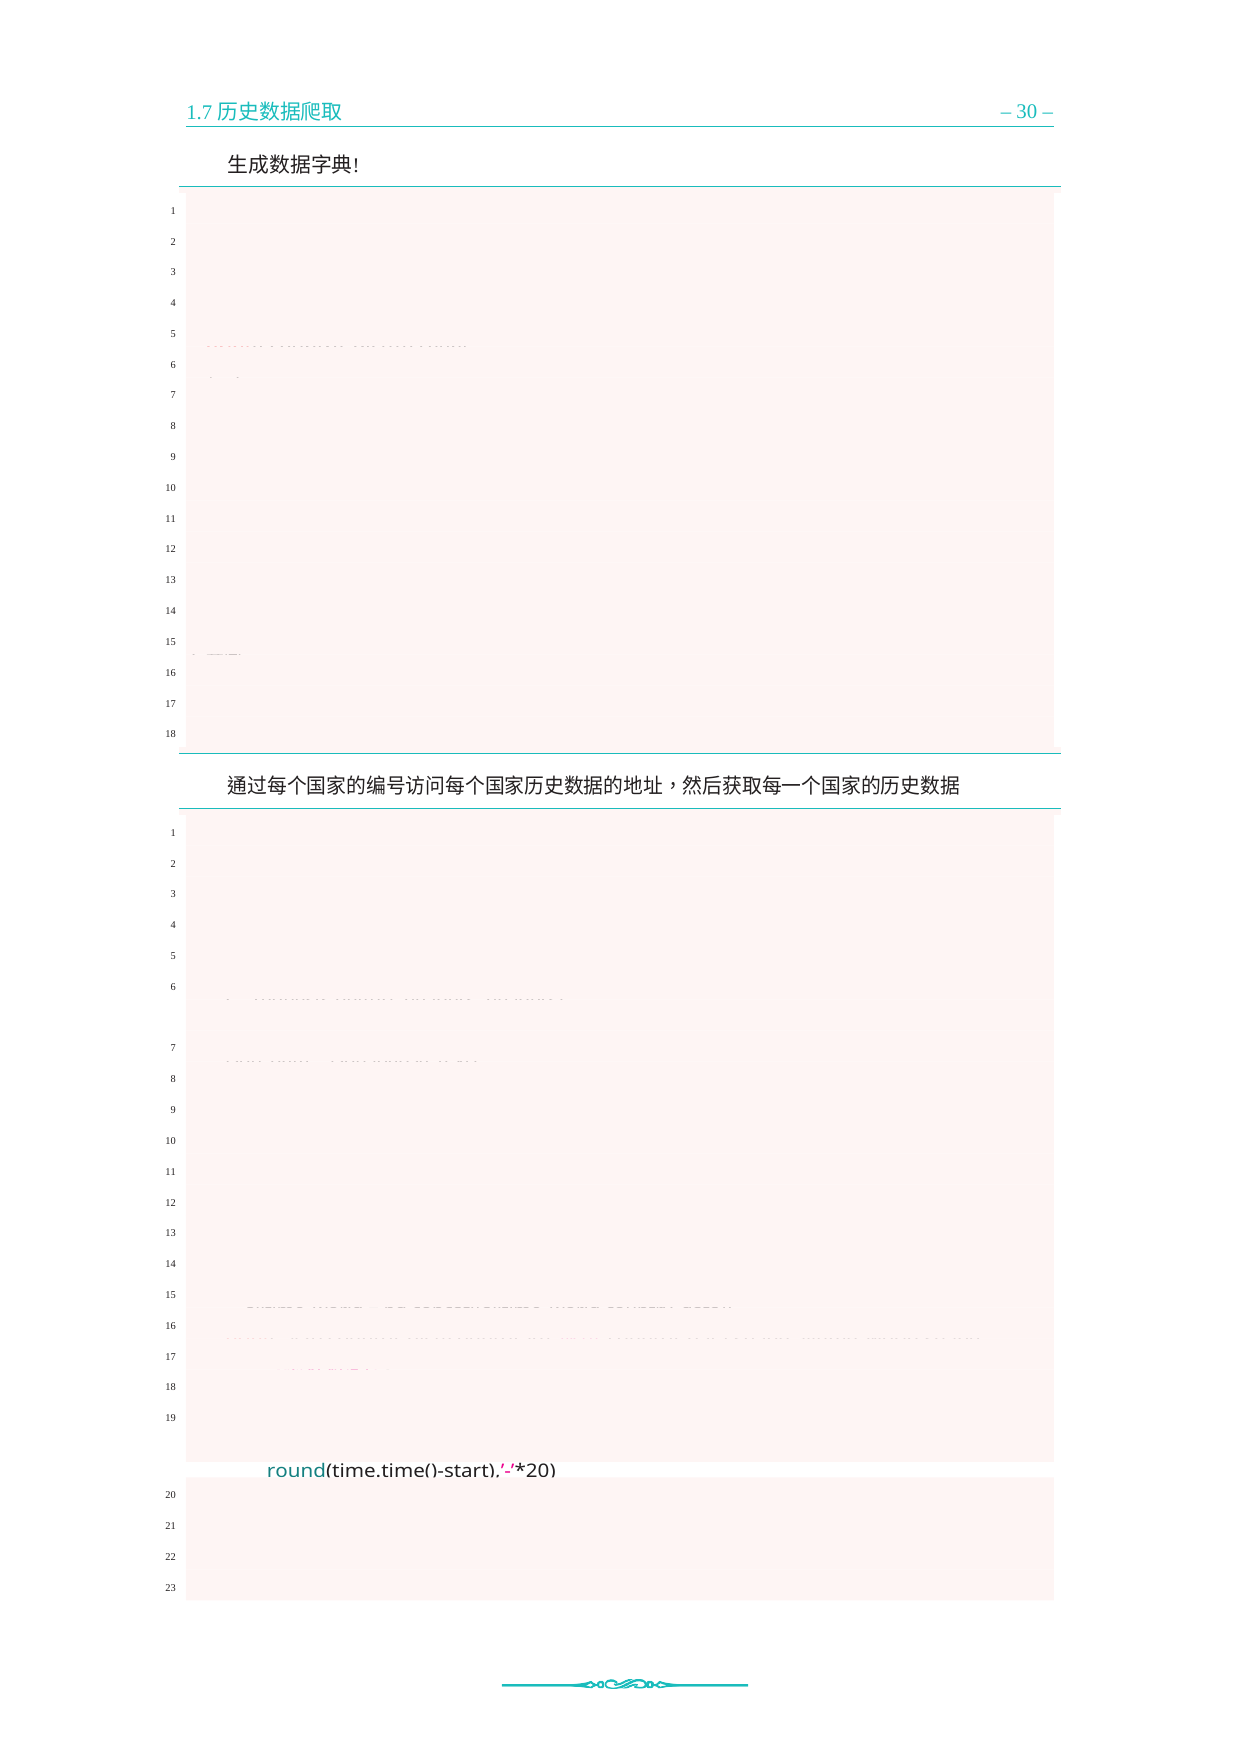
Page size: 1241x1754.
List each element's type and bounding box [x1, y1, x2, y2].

picture [501, 1679, 749, 1689]
